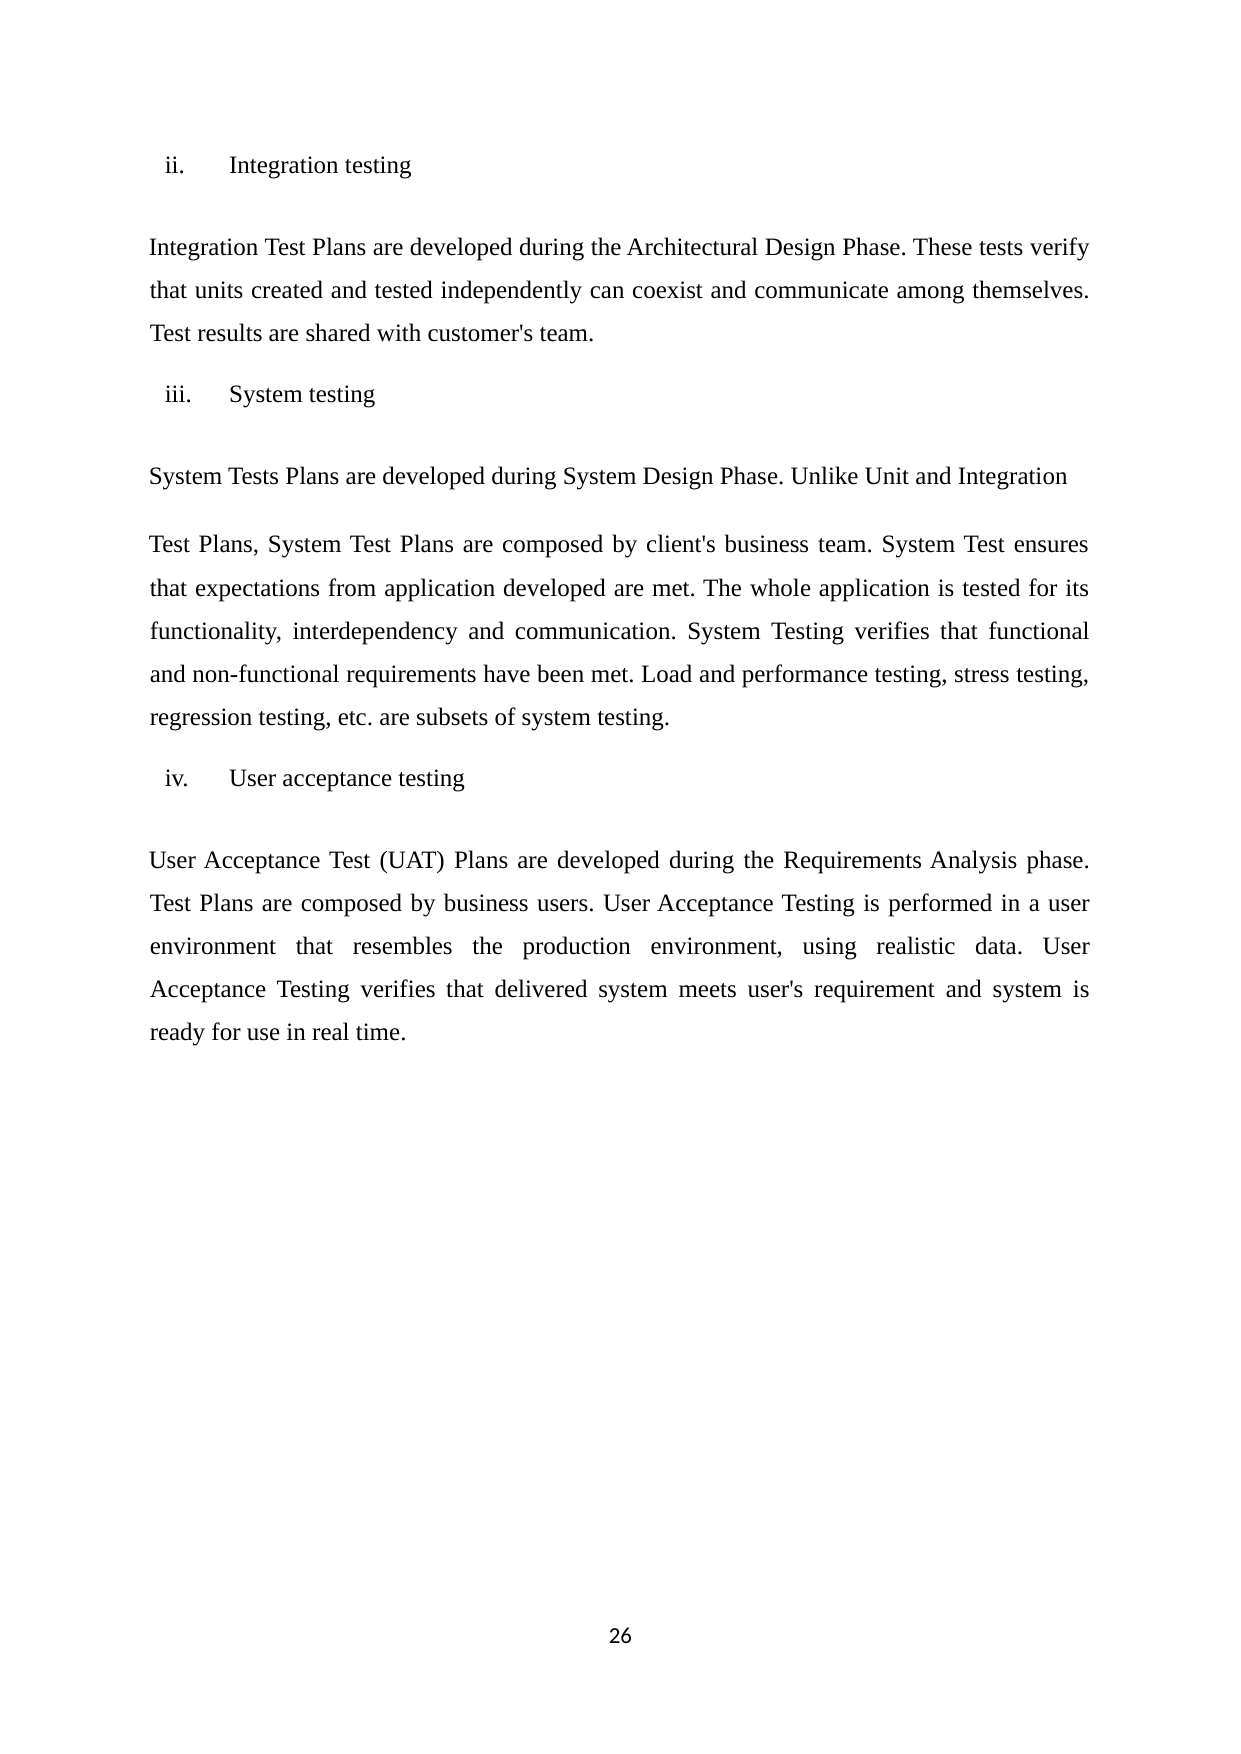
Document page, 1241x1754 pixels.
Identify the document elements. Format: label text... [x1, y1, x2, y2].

list System testing [164, 379, 1091, 408]
list User acceptance testing [164, 763, 1091, 792]
text Integration Test Plans are developed during the Architectural Design Phase. These tests verify that units created and tested independently can coexist and communicate among themselves. Test results are shared with customer's team. [148, 232, 1091, 347]
text System Tests Plans are developed during System Design Phase. Unlike Unit and Integration [148, 461, 1091, 489]
text User Acceptance Test (UAT) Plans are developed during the Requirements Analysis phase. Test Plans are composed by business users. User Acceptance Testing is performed in a user environment that resembles the production environment, using realistic data. User Acceptance Testing verifies that delivered system meets user's requirement and system is ready for use in real time. [148, 845, 1091, 1046]
text Test Plans, System Test Plans are composed by client's business team. System Test ensures that expectations from application developed are met. The whole application is tested for its functionality, interdependency and communication. System Testing verifies that functional and non-functional requirements have been met. Load and performance testing, stress testing, regression testing, etc. are subsets of system testing. [148, 529, 1091, 731]
list Integration testing [164, 150, 1091, 178]
